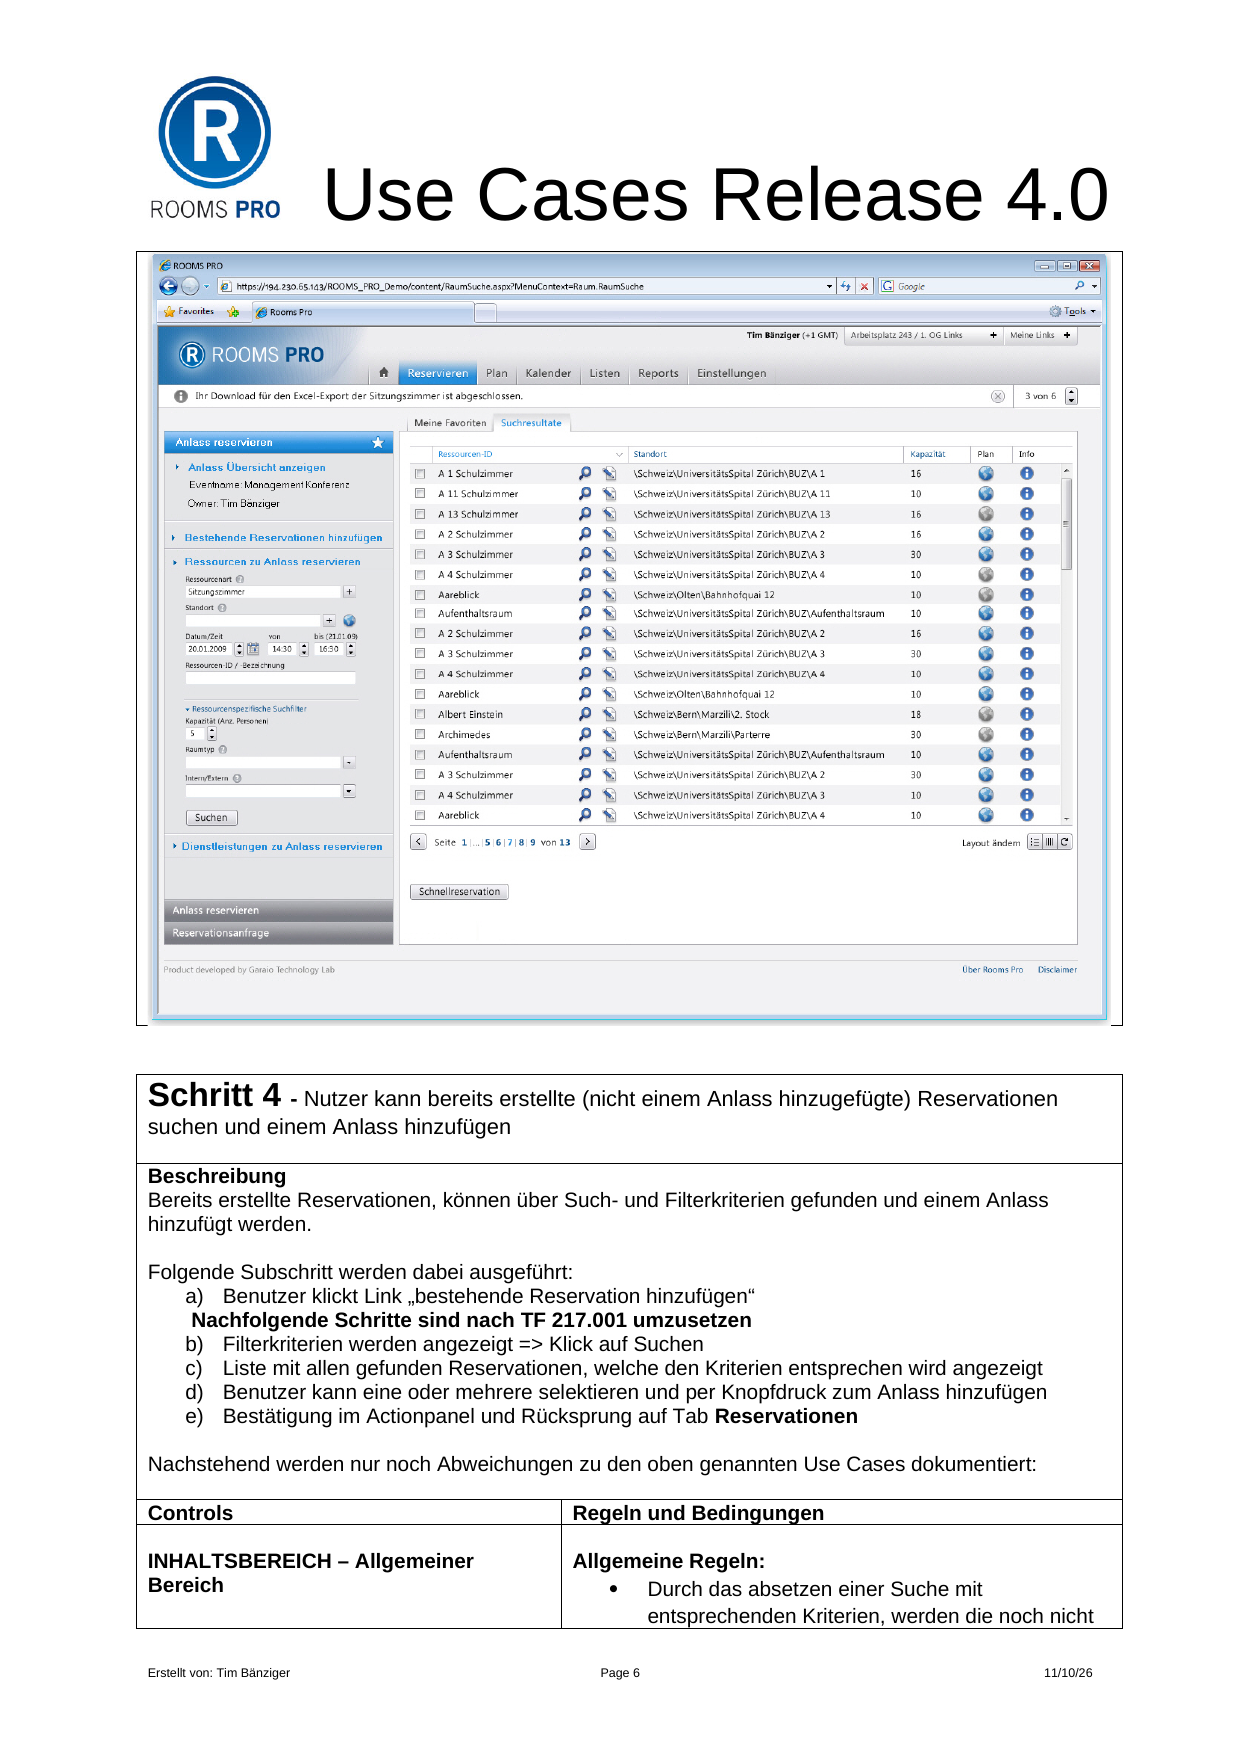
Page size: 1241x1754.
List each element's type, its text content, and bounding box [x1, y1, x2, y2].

table_cell [137, 252, 147, 1025]
table_cell [1111, 252, 1122, 1025]
table_cell INHALTSBEREICH – Allgemeiner Bereich Mögliche Buttons: Suchen Ressource(n) hinzufügen Abbrechen [137, 1525, 561, 1627]
table_cell Controls [137, 1500, 561, 1524]
picture [147, 252, 1111, 1026]
table_cell Beschreibung Bereits erstellte Reservationen, können über Such- und Filterkriterien gefunden und einem Anlass hinzufügt werden. Folgende Subschritt werden dabei ausgeführt: Benutzer klickt Link „bestehende Reservation hinzufügen“ Nachfolgende Schritte sind nach TF 217.001 umzusetzen Filterkriterien werden angezeigt => Klick auf Suchen Liste mit allen gefunden Reservationen, welche den Kriterien entsprechen wird angezeigt Benutzer kann eine oder mehrere selektieren und per Knopfdruck zum Anlass hinzufügen Bestätigung im Actionpanel und Rücksprung auf Tab Reservationen Nachstehend werden nur noch Abweichungen zu den oben genannten Use Cases dokumentiert: [137, 1164, 1122, 1499]
table_header Schritt 4 - Nutzer kann bereits erstellte (nicht einem Anlass hinzugefügte) Reservationen suchen und einem Anlass hinzufügen [137, 1075, 1122, 1163]
picture [147, 73, 282, 221]
table_cell Regeln und Bedingungen [562, 1500, 1122, 1524]
